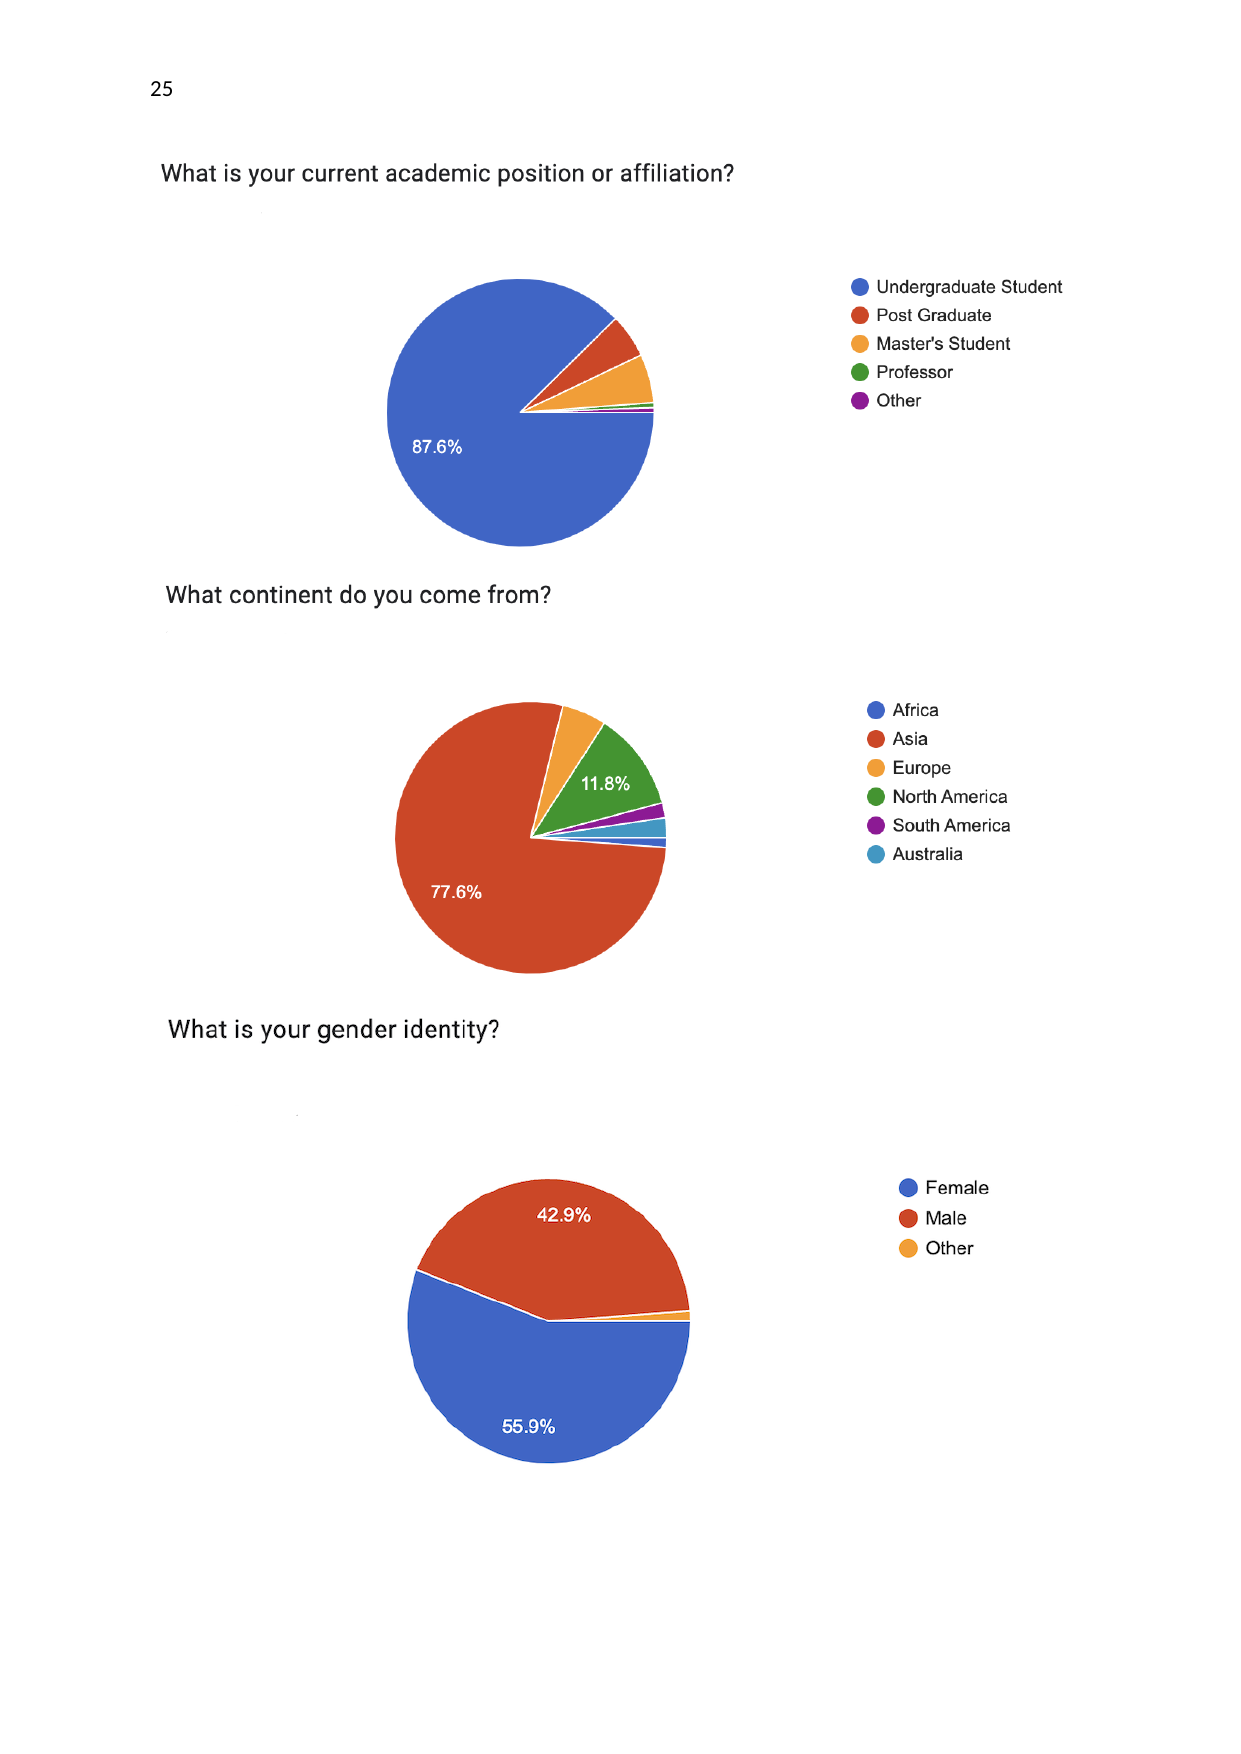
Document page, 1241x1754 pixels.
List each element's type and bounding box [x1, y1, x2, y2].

picture [150, 150, 1090, 567]
picture [150, 997, 1090, 1499]
picture [150, 568, 1090, 995]
